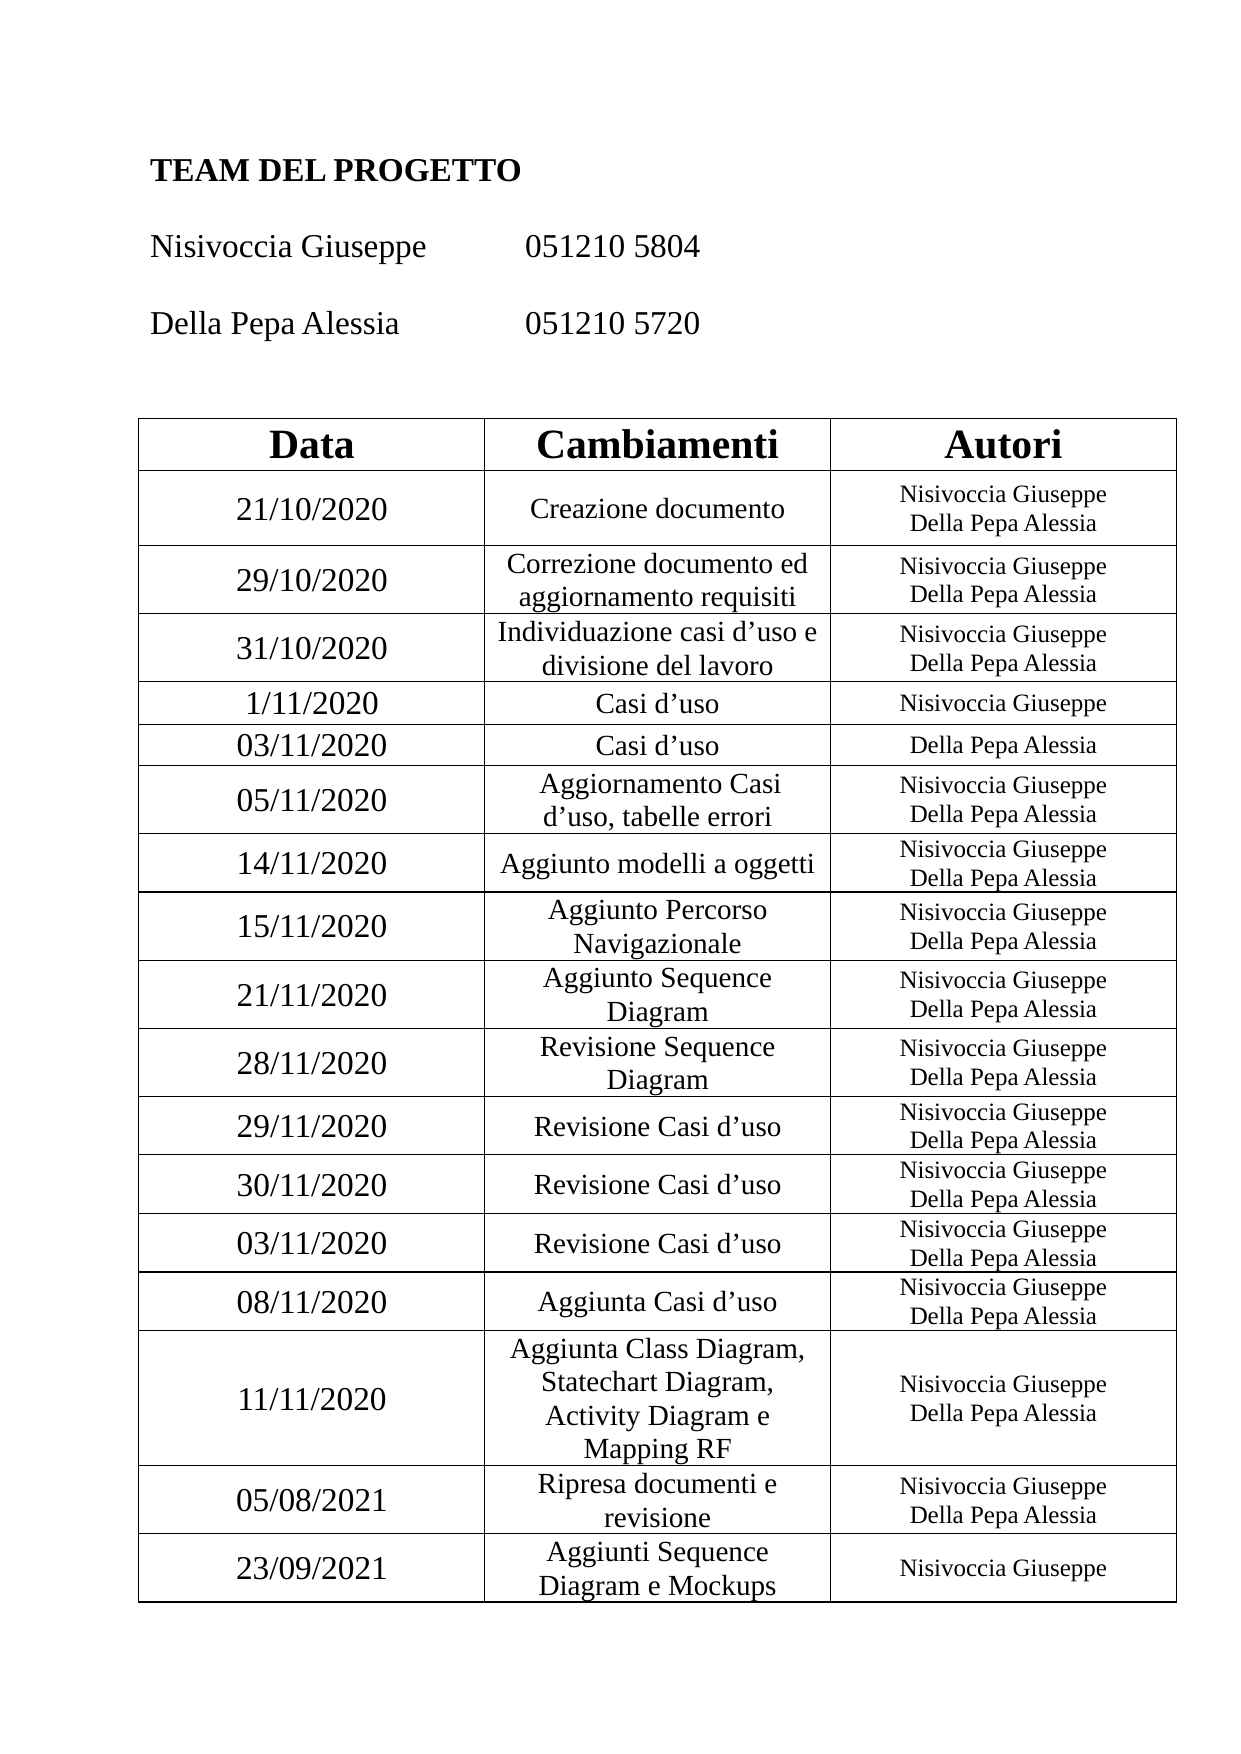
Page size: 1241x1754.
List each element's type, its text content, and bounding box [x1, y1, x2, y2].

table_cell 08/11/2020 [139, 1273, 484, 1330]
table_cell Nisivoccia Giuseppe Della Pepa Alessia [831, 1155, 1176, 1213]
text Nisivoccia Giuseppe 051210 5804 [150, 227, 1090, 265]
table_cell 23/09/2021 [139, 1534, 484, 1601]
table_cell Nisivoccia Giuseppe Della Pepa Alessia [831, 1466, 1176, 1533]
table_cell Nisivoccia Giuseppe Della Pepa Alessia [831, 766, 1176, 833]
table_cell 03/11/2020 [139, 1214, 484, 1271]
table_cell Revisione Casi d’uso [485, 1214, 830, 1271]
table_cell 14/11/2020 [139, 834, 484, 891]
table_cell Correzione documento ed aggiornamento requisiti [485, 546, 830, 613]
table_cell 21/11/2020 [139, 961, 484, 1028]
table_header Cambiamenti [485, 419, 830, 470]
table_cell Revisione Sequence Diagram [485, 1029, 830, 1096]
table_cell Casi d’uso [485, 725, 830, 765]
table_cell 31/10/2020 [139, 614, 484, 681]
table_cell 21/10/2020 [139, 471, 484, 545]
table_cell Nisivoccia Giuseppe [831, 1534, 1176, 1601]
table_cell Nisivoccia Giuseppe Della Pepa Alessia [831, 834, 1176, 891]
table_cell Nisivoccia Giuseppe Della Pepa Alessia [831, 1273, 1176, 1330]
table_cell 05/11/2020 [139, 766, 484, 833]
table_cell Nisivoccia Giuseppe Della Pepa Alessia [831, 546, 1176, 613]
table_cell Nisivoccia Giuseppe Della Pepa Alessia [831, 1331, 1176, 1465]
table_cell Aggiunta Casi d’uso [485, 1273, 830, 1330]
table_cell 28/11/2020 [139, 1029, 484, 1096]
table_cell Revisione Casi d’uso [485, 1097, 830, 1154]
table_cell Casi d’uso [485, 682, 830, 723]
table_cell Aggiornamento Casi d’uso, tabelle errori [485, 766, 830, 833]
table_cell Ripresa documenti e revisione [485, 1466, 830, 1533]
table_cell Individuazione casi d’uso e divisione del lavoro [485, 614, 830, 681]
table_cell Aggiunto Percorso Navigazionale [485, 893, 830, 959]
table_cell 30/11/2020 [139, 1155, 484, 1213]
table_header Data [139, 419, 484, 470]
table_cell Nisivoccia Giuseppe Della Pepa Alessia [831, 1214, 1176, 1271]
table_cell 1/11/2020 [139, 682, 484, 723]
table_cell Nisivoccia Giuseppe Della Pepa Alessia [831, 961, 1176, 1028]
table_header Autori [831, 419, 1176, 470]
table_cell Aggiunto modelli a oggetti [485, 834, 830, 891]
table_cell Nisivoccia Giuseppe Della Pepa Alessia [831, 471, 1176, 545]
table_cell Aggiunti Sequence Diagram e Mockups [485, 1534, 830, 1601]
table_cell 03/11/2020 [139, 725, 484, 765]
table_cell 11/11/2020 [139, 1331, 484, 1465]
table_cell Nisivoccia Giuseppe Della Pepa Alessia [831, 1029, 1176, 1096]
table_cell 29/11/2020 [139, 1097, 484, 1154]
table_cell Nisivoccia Giuseppe Della Pepa Alessia [831, 614, 1176, 681]
table_cell 15/11/2020 [139, 893, 484, 959]
table_cell Nisivoccia Giuseppe Della Pepa Alessia [831, 893, 1176, 959]
text Della Pepa Alessia 051210 5720 [150, 303, 1090, 342]
table_cell 29/10/2020 [139, 546, 484, 613]
table_cell Nisivoccia Giuseppe Della Pepa Alessia [831, 1097, 1176, 1154]
table_cell Revisione Casi d’uso [485, 1155, 830, 1213]
table_cell Nisivoccia Giuseppe [831, 682, 1176, 723]
table_cell Aggiunto Sequence Diagram [485, 961, 830, 1028]
text TEAM DEL PROGETTO [150, 150, 1090, 188]
table_cell Creazione documento [485, 471, 830, 545]
table_cell Aggiunta Class Diagram, Statechart Diagram, Activity Diagram e Mapping RF [485, 1331, 830, 1465]
table_cell 05/08/2021 [139, 1466, 484, 1533]
table_cell Della Pepa Alessia [831, 725, 1176, 765]
